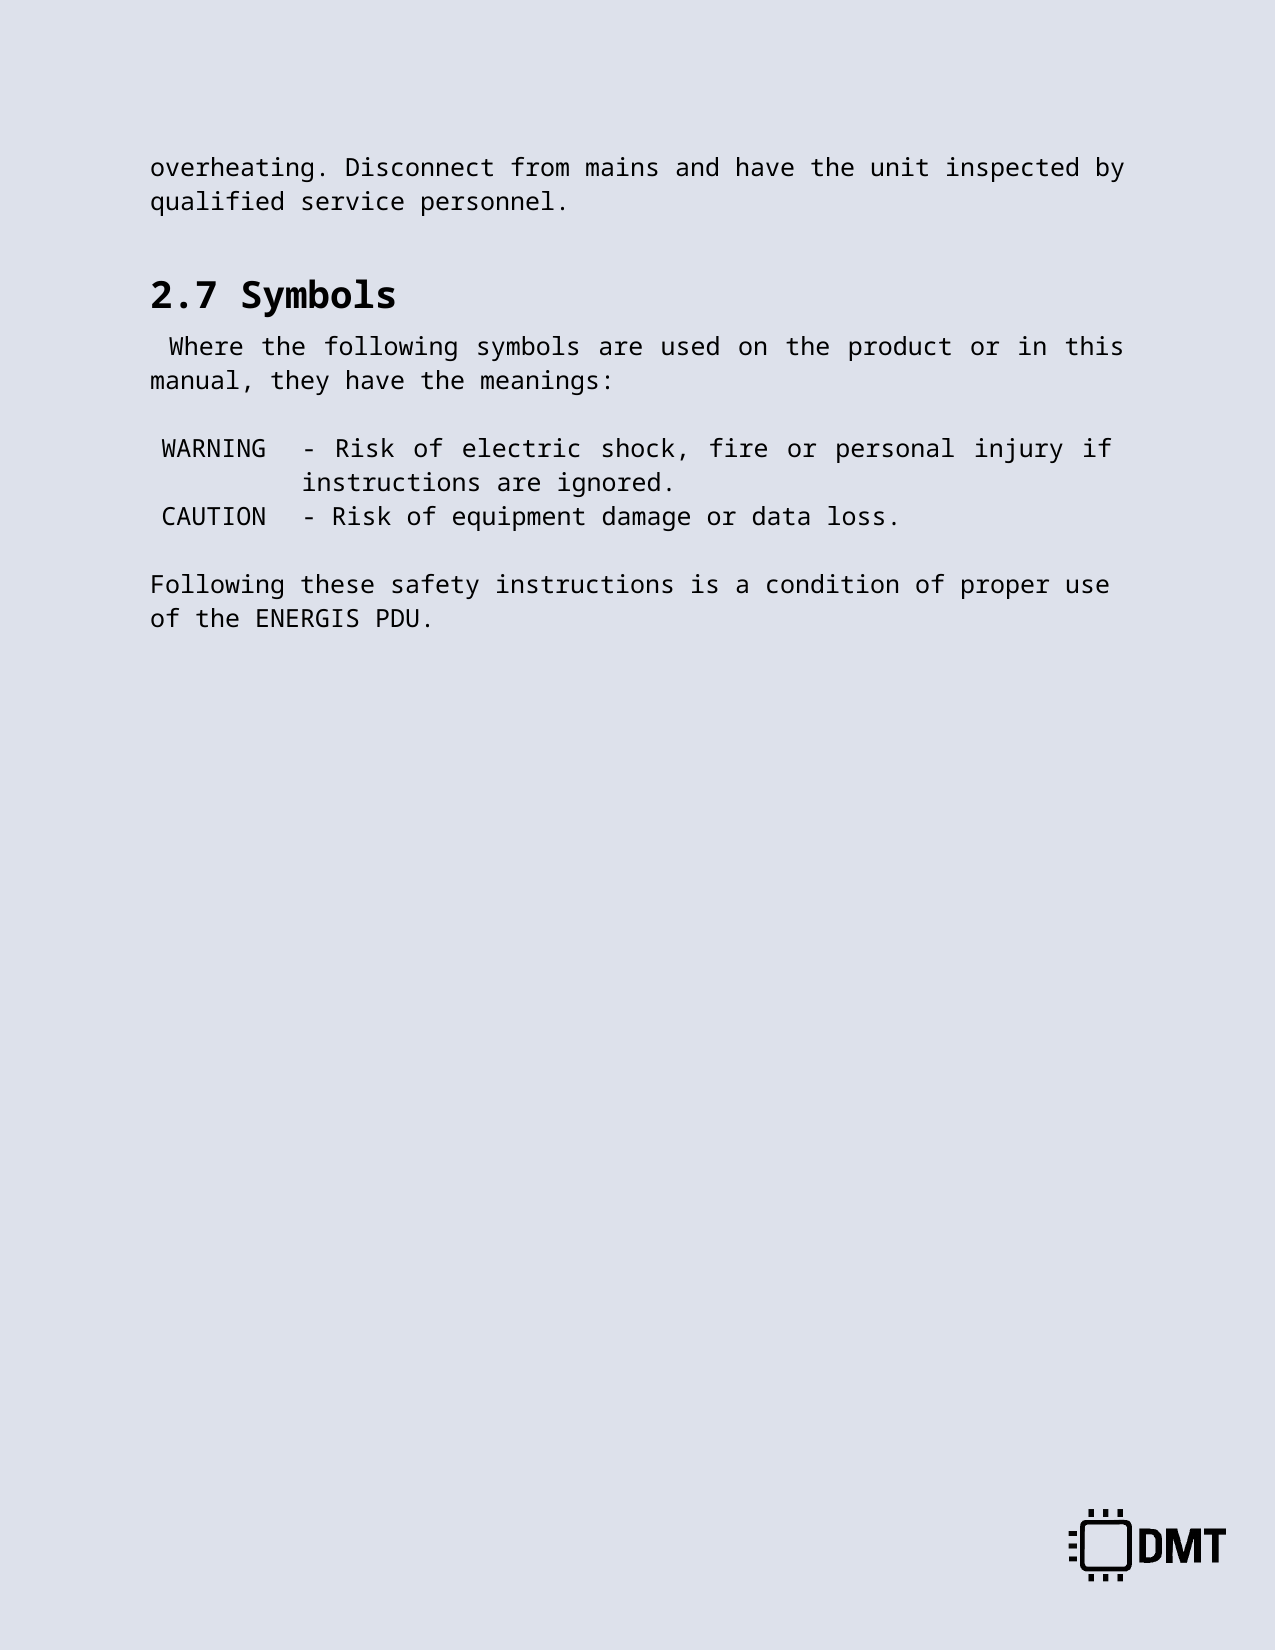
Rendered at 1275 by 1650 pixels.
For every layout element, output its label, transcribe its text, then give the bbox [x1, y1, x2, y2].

table_header - Risk of electric shock, fire or personal injury if instructions are ignored. [290, 430, 1124, 498]
table_header WARNING [150, 430, 290, 498]
text Where the following symbols are used on the product or in this manual, they have the meanings: [150, 328, 1125, 396]
text Following these safety instructions is a condition of proper use of the ENERGIS PDU. [150, 567, 1125, 635]
table_cell - Risk of equipment damage or data loss. [290, 499, 1124, 533]
picture [1052, 1498, 1237, 1589]
table_cell CAUTION [150, 499, 290, 533]
subtitle 2.7 Symbols [150, 269, 1125, 320]
